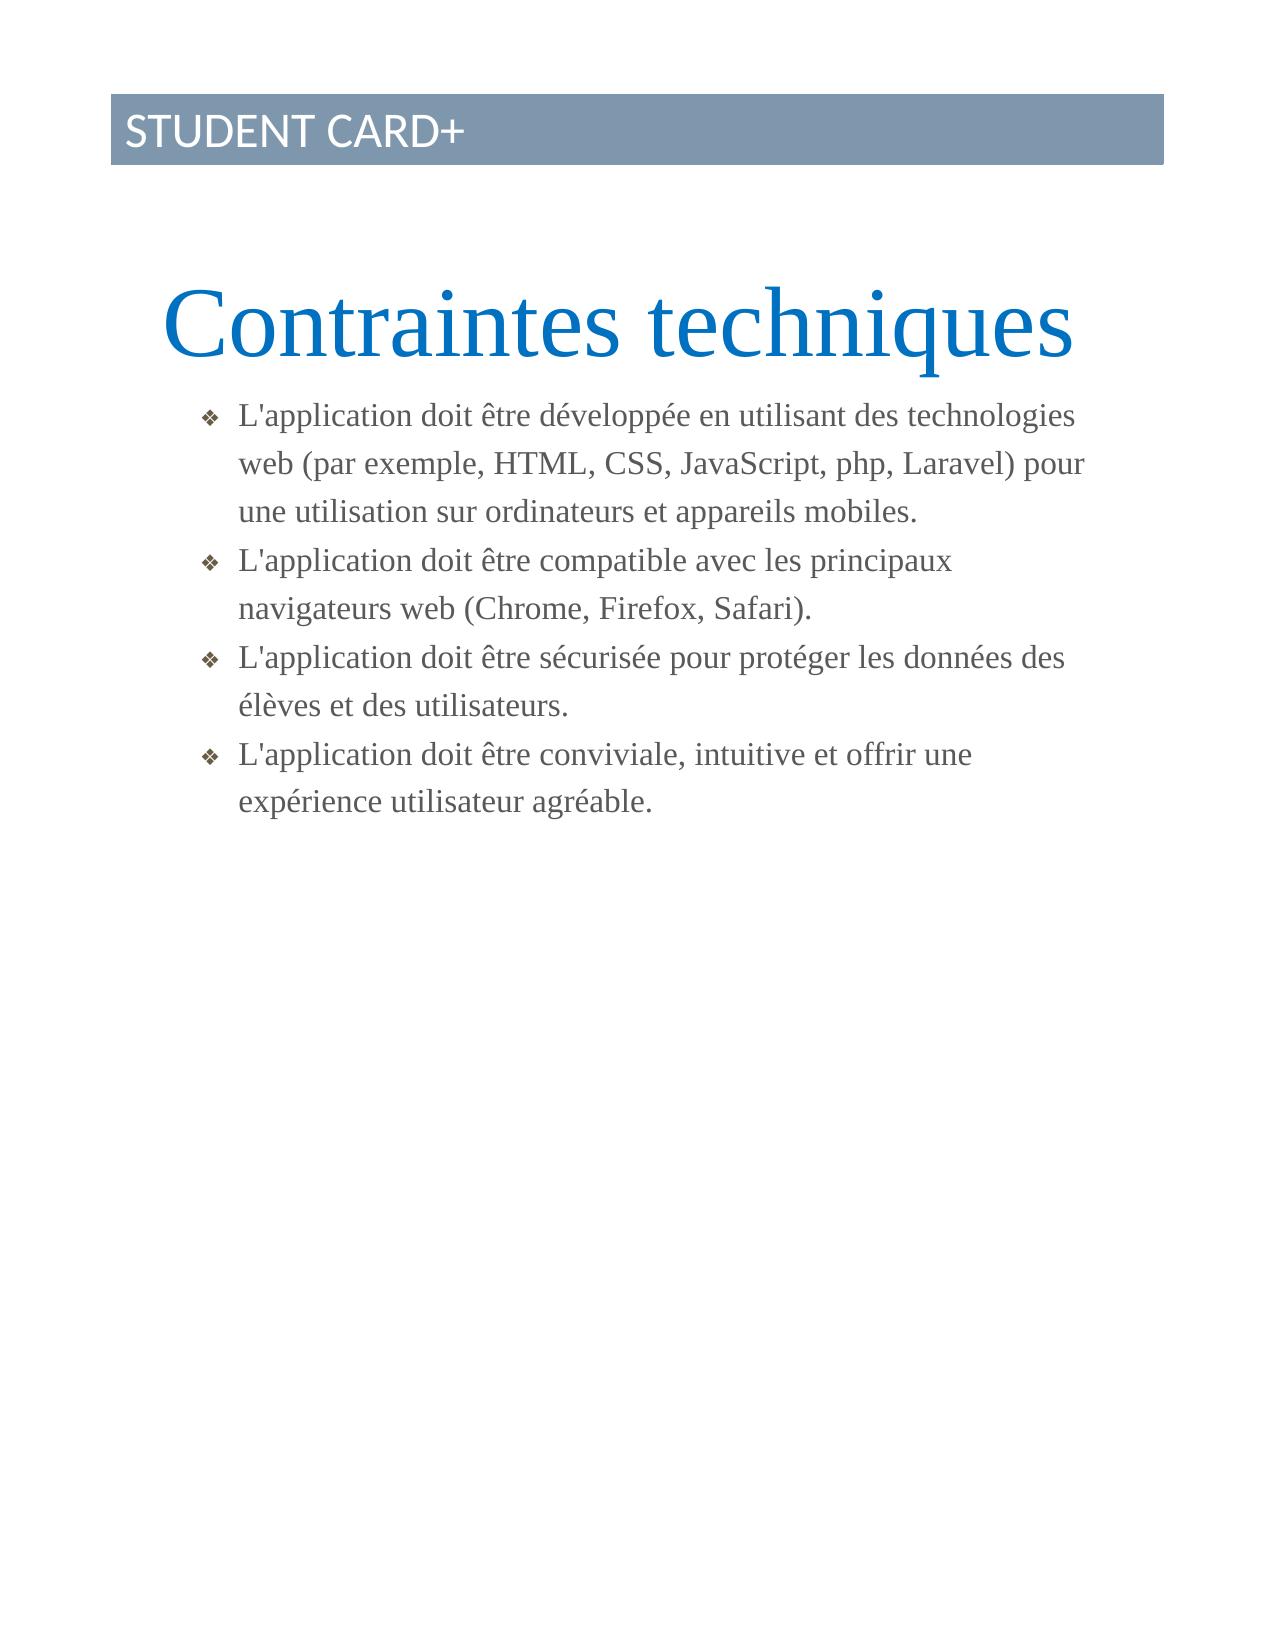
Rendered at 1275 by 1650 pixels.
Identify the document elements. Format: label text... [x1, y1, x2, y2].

list L'application doit être sécurisée pour protéger les données des élèves et des utilisateurs. [199, 637, 1113, 723]
list L'application doit être développée en utilisant des technologies web (par exemple, HTML, CSS, JavaScript, php, Laravel) pour une utilisation sur ordinateurs et appareils mobiles. [199, 396, 1113, 530]
list L'application doit être conviviale, intuitive et offrir une expérience utilisateur agréable. [199, 734, 1113, 820]
subtitle Contraintes techniques [162, 262, 1151, 377]
list L'application doit être compatible avec les principaux navigateurs web (Chrome, Firefox, Safari). [199, 540, 1113, 627]
